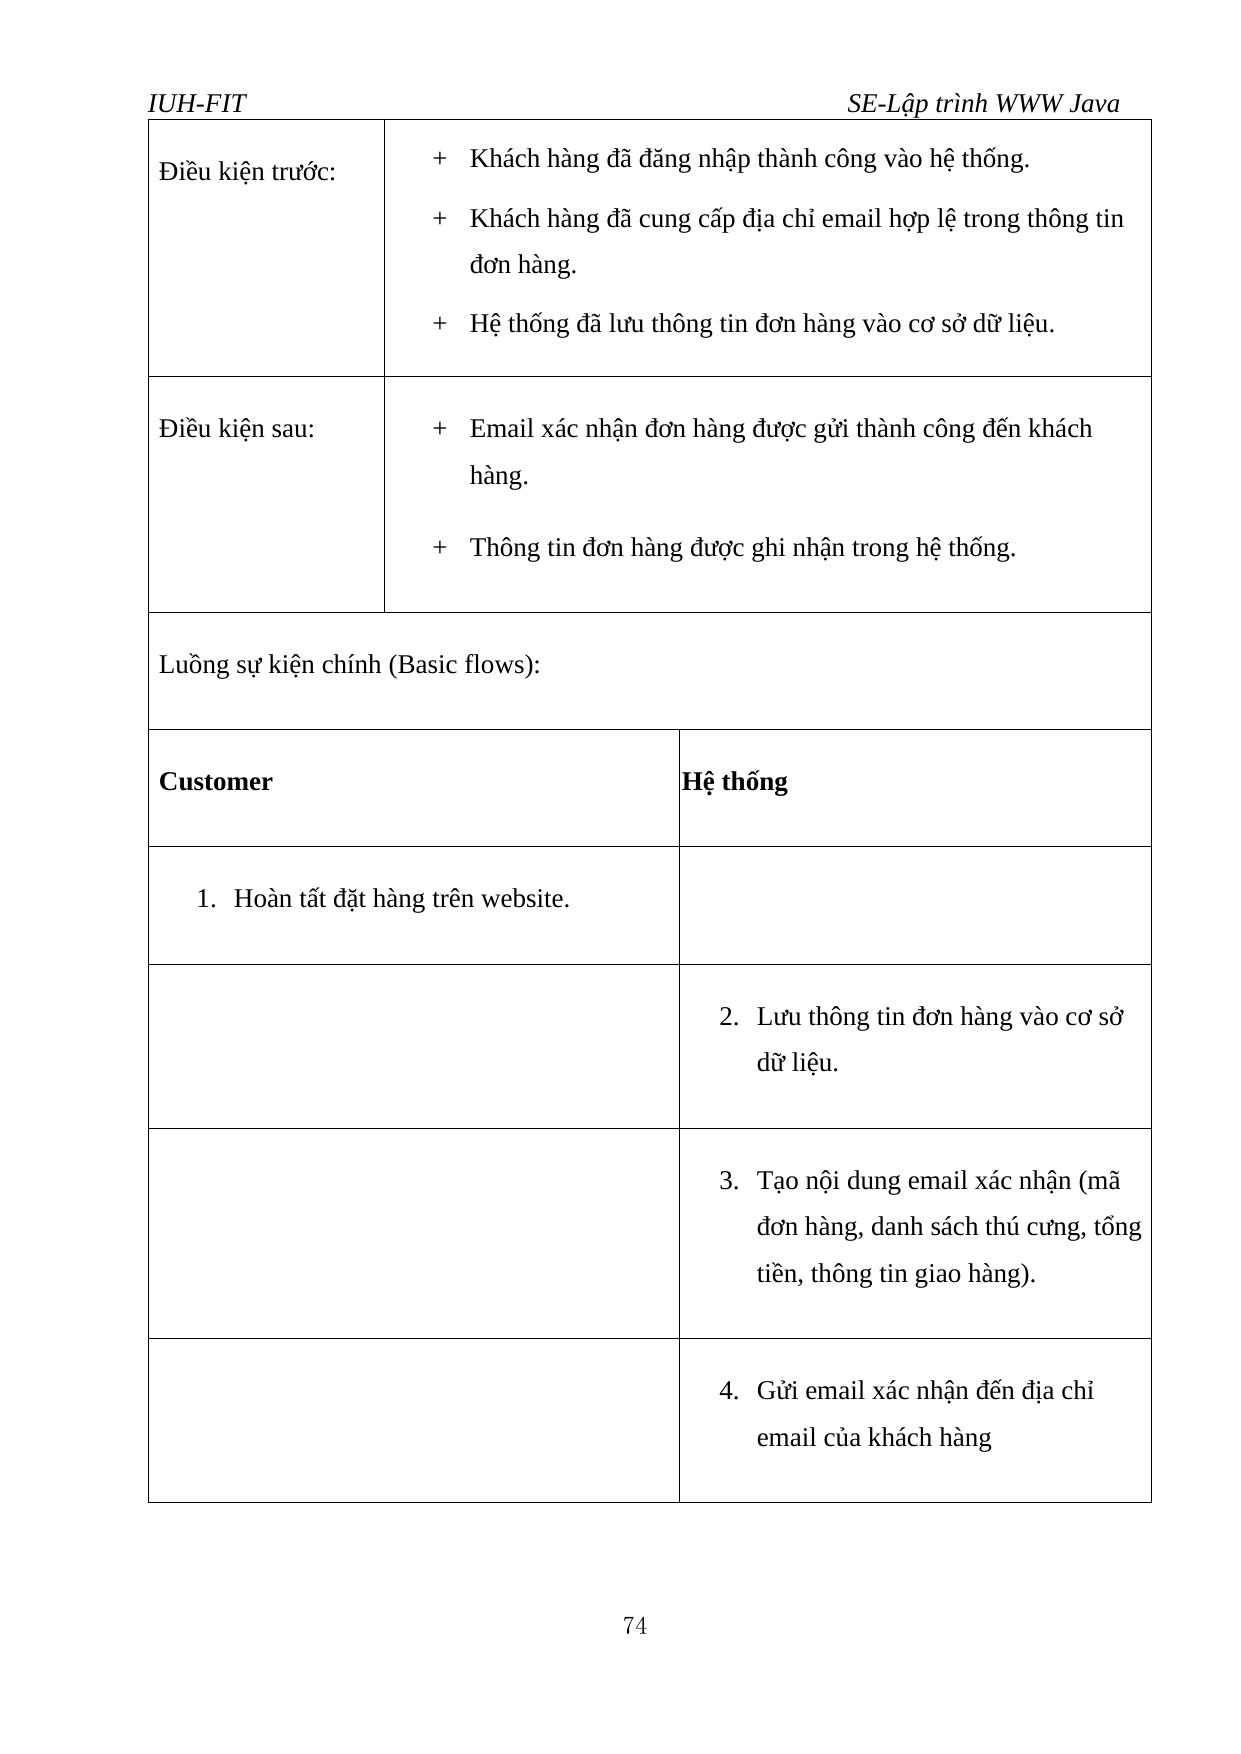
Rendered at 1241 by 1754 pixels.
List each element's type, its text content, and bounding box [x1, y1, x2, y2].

table_cell Gửi email xác nhận đến địa chỉ email của khách hàng [680, 1339, 1151, 1502]
table_cell Lưu thông tin đơn hàng vào cơ sở dữ liệu. [680, 965, 1151, 1127]
table_cell Customer [149, 730, 679, 846]
table_cell Hệ thống [680, 730, 1151, 846]
table_cell Luồng sự kiện chính (Basic flows): [149, 613, 1151, 729]
table_cell [149, 1129, 679, 1338]
table_cell Hoàn tất đặt hàng trên website. [149, 847, 679, 963]
table_cell [680, 847, 1151, 963]
table_cell Email xác nhận đơn hàng được gửi thành công đến khách hàng. Thông tin đơn hàng được ghi nhận trong hệ thống. [385, 377, 1151, 612]
table_cell Tạo nội dung email xác nhận (mã đơn hàng, danh sách thú cưng, tổng tiền, thông tin giao hàng). [680, 1129, 1151, 1338]
table_cell Điều kiện sau: [149, 377, 384, 612]
table_cell [149, 965, 679, 1127]
table_cell Điều kiện trước: [149, 120, 384, 376]
table_cell Khách hàng đã đăng nhập thành công vào hệ thống. Khách hàng đã cung cấp địa chỉ email hợp lệ trong thông tin đơn hàng. Hệ thống đã lưu thông tin đơn hàng vào cơ sở dữ liệu. [385, 120, 1151, 376]
table_cell [149, 1339, 679, 1502]
